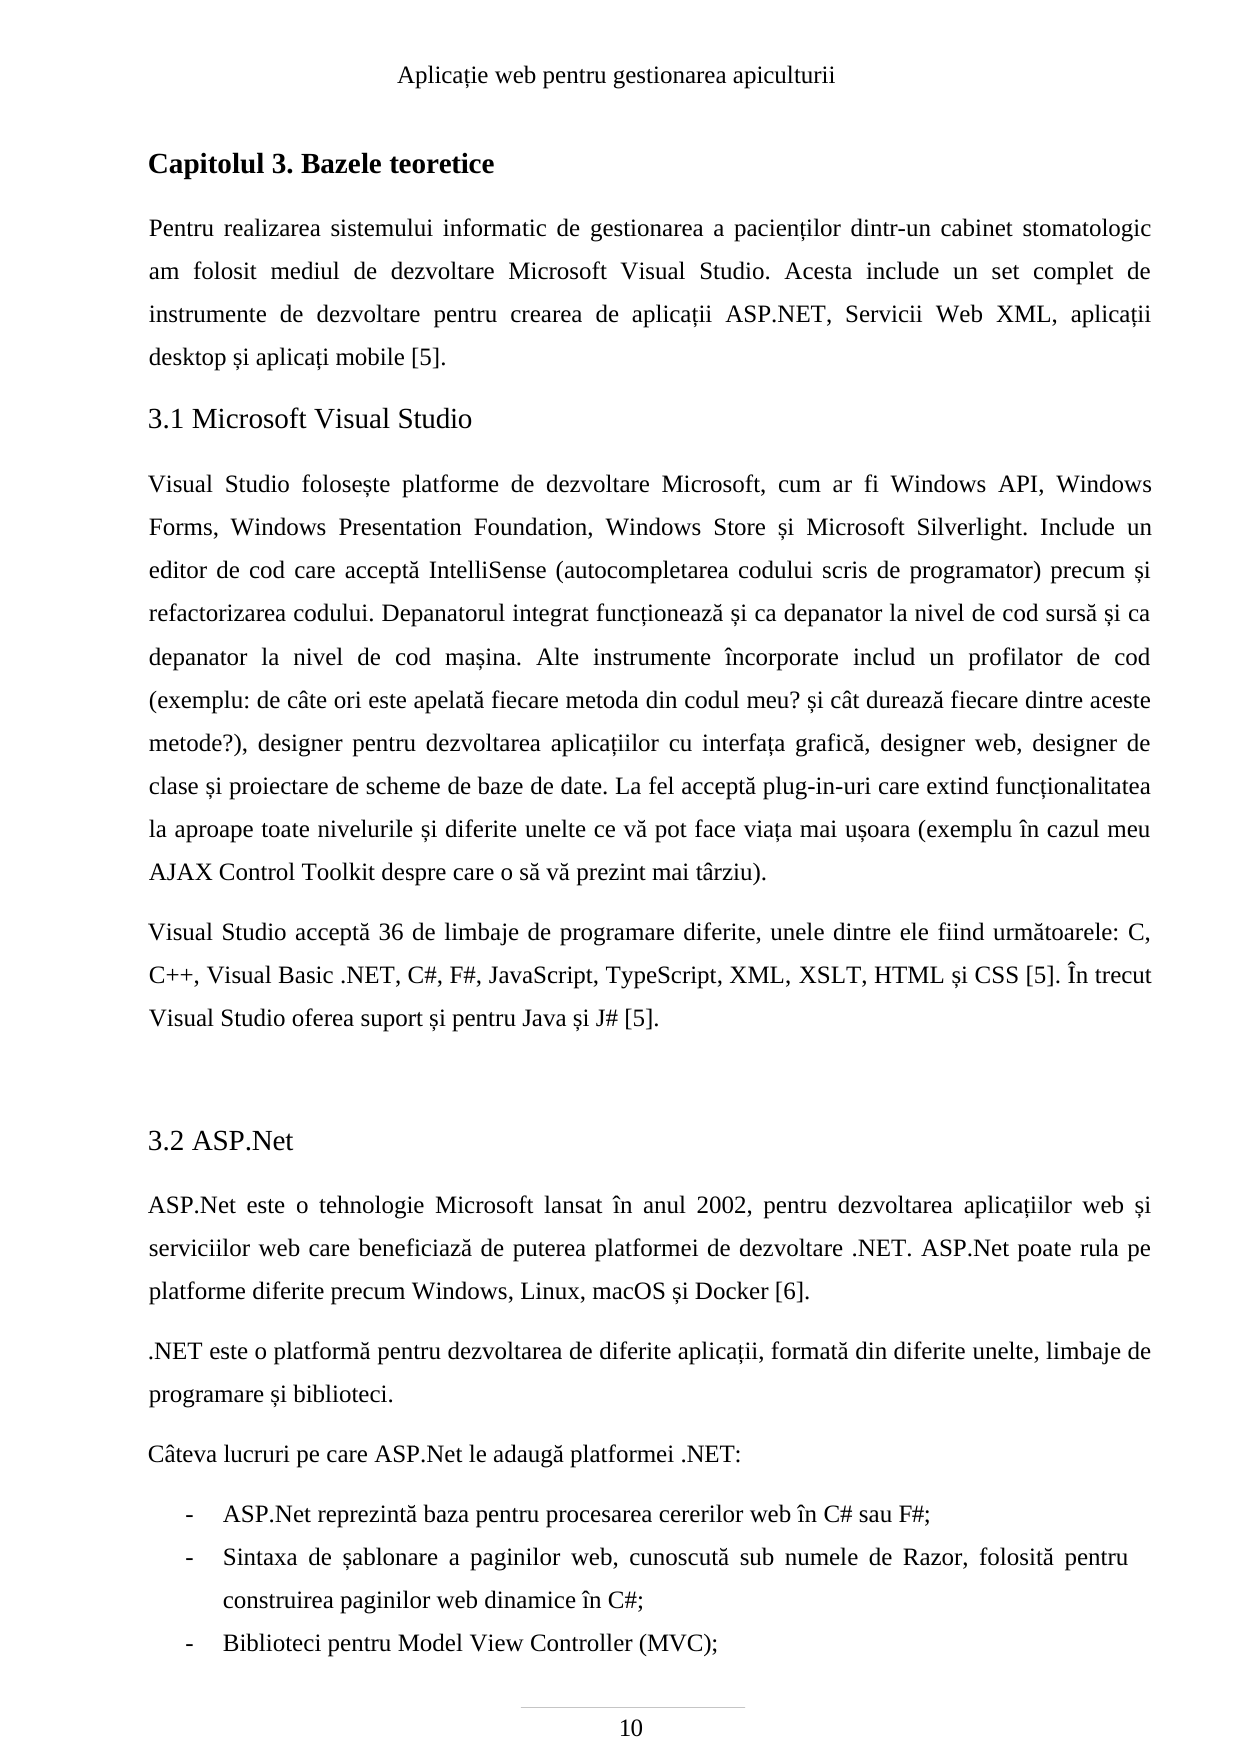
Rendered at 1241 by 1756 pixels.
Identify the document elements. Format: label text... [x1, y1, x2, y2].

picture [183, 1705, 1081, 1714]
subtitle ASP.Net [148, 1123, 1180, 1156]
text Visual Studio acceptă 36 de limbaje de programare diferite, unele dintre ele fiind următoarele: C, C++, Visual Basic .NET, C#, F#, JavaScript, TypeScript, XML, XSLT, HTML și CSS [5]. În trecut Visual Studio oferea suport și pentru Java și J# [5]. [148, 917, 1152, 1032]
text ASP.Net este o tehnologie Microsoft lansat în anul 2002, pentru dezvoltarea aplicațiilor web și serviciilor web care beneficiază de puterea platformei de dezvoltare .NET. ASP.Net poate rula pe platforme diferite precum Windows, Linux, macOS și Docker [6]. [148, 1190, 1152, 1305]
list ASP.Net reprezintă baza pentru procesarea cererilor web în C# sau F#; [185, 1499, 1180, 1528]
subtitle Microsoft Visual Studio [148, 402, 1180, 435]
subtitle Capitolul 3. Bazele teoretice [148, 146, 1180, 180]
text Pentru realizarea sistemului informatic de gestionarea a pacienților dintr-un cabinet stomatologic am folosit mediul de dezvoltare Microsoft Visual Studio. Acesta include un set complet de instrumente de dezvoltare pentru crearea de aplicații ASP.NET, Servicii Web XML, aplicații desktop și aplicați mobile [5]. [149, 213, 1152, 371]
text Câteva lucruri pe care ASP.Net le adaugă platformei .NET: [148, 1439, 1180, 1468]
text .NET este o platformă pentru dezvoltarea de diferite aplicații, formată din diferite unelte, limbaje de programare și biblioteci. [148, 1336, 1152, 1408]
list Biblioteci pentru Model View Controller (MVC); [185, 1628, 1180, 1657]
list Sintaxa de șablonare a paginilor web, cunoscută sub numele de Razor, folosită pentru construirea paginilor web dinamice în C#; [185, 1542, 1152, 1614]
text Visual Studio folosește platforme de dezvoltare Microsoft, cum ar fi Windows API, Windows Forms, Windows Presentation Foundation, Windows Store și Microsoft Silverlight. Include un editor de cod care acceptă IntelliSense (autocompletarea codului scris de programator) precum și refactorizarea codului. Depanatorul integrat funcționează și ca depanator la nivel de cod sursă și ca depanator la nivel de cod mașina. Alte instrumente încorporate includ un profilator de cod (exemplu: de câte ori este apelată fiecare metoda din codul meu? și cât durează fiecare dintre aceste metode?), designer pentru dezvoltarea aplicațiilor cu interfața grafică, designer web, designer de clase și proiectare de scheme de baze de date. La fel acceptă plug-in-uri care extind funcționalitatea la aproape toate nivelurile și diferite unelte ce vă pot face viața mai ușoara (exemplu în cazul meu AJAX Control Toolkit despre care o să vă prezint mai târziu). [148, 469, 1152, 886]
